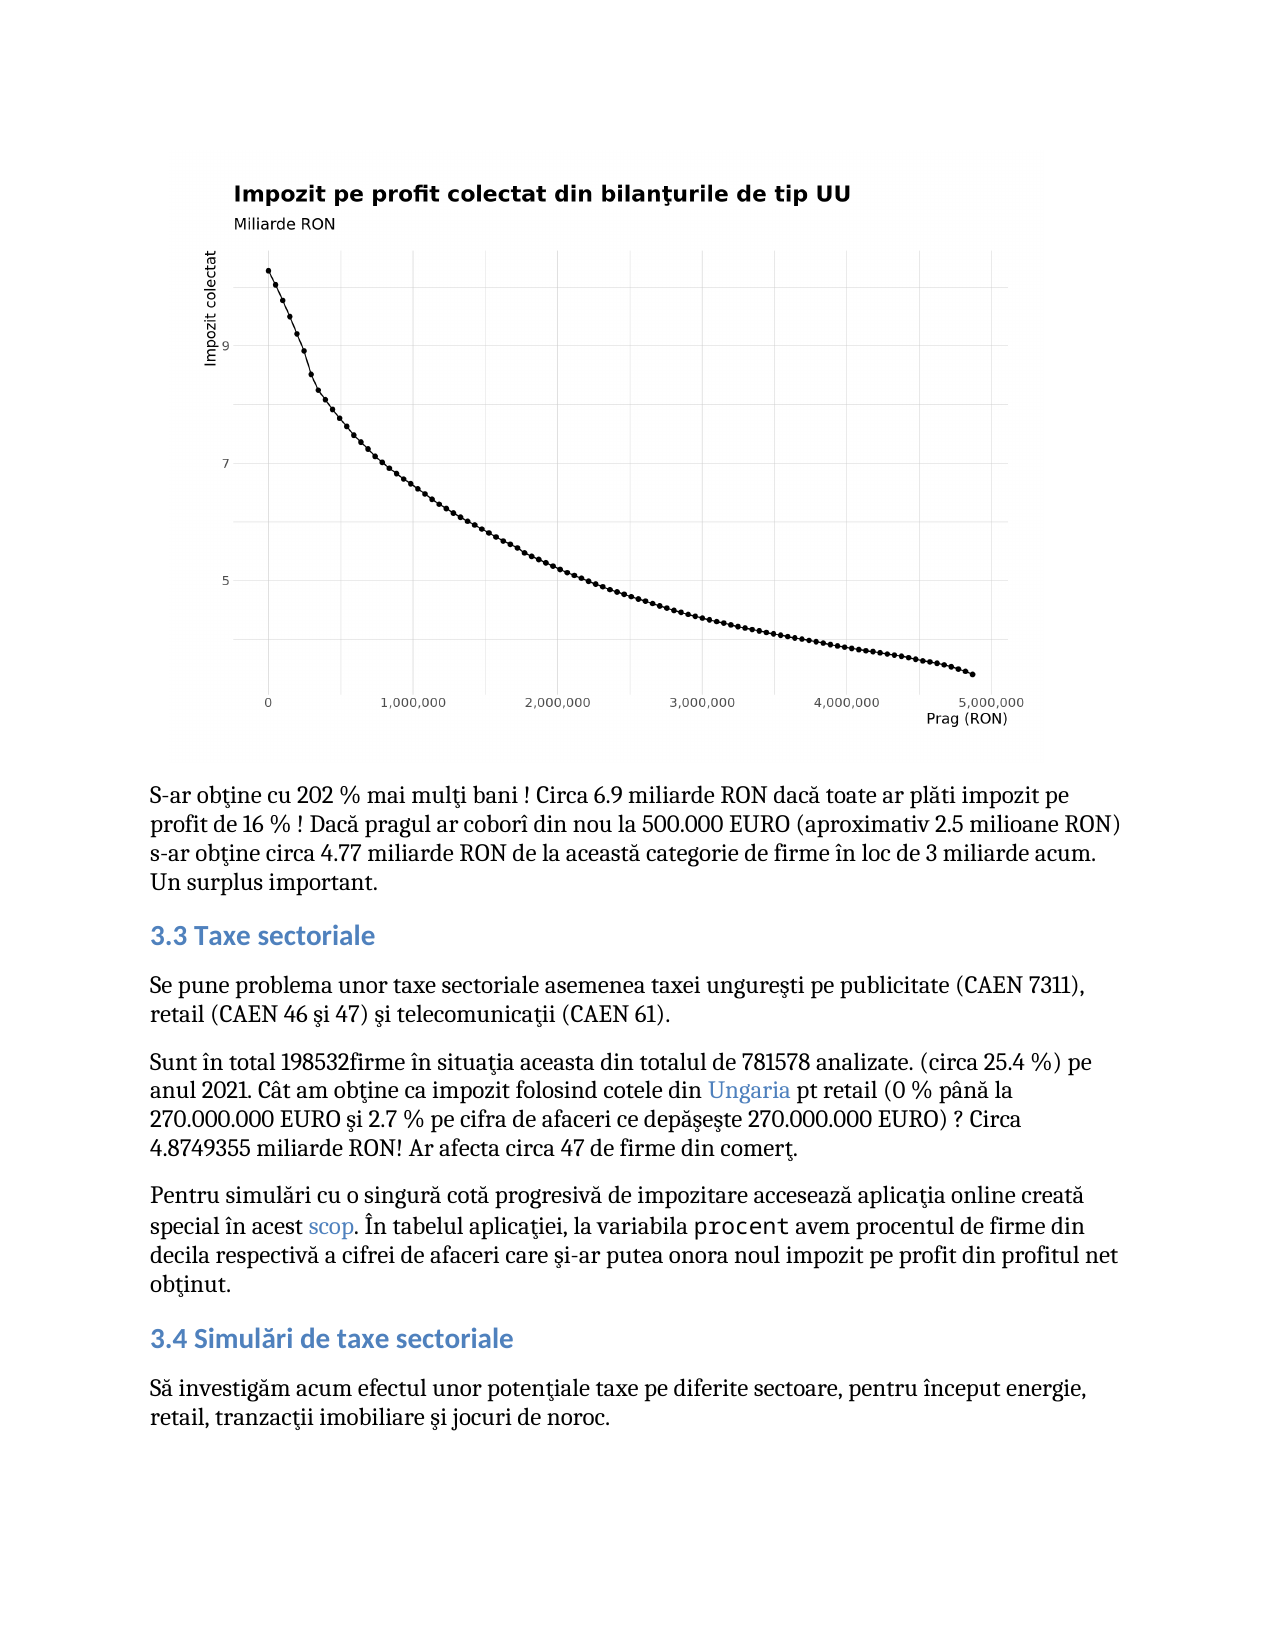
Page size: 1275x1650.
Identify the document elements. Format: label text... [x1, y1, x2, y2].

text Sunt în total 198532firme în situaţia aceasta din totalul de 781578 analizate. (circa 25.4 %) pe anul 2021. Cât am obţine ca impozit folosind cotele din Ungaria pt retail (0 % până la 270.000.000 EURO şi 2.7 % pe cifra de afaceri ce depăşeşte 270.000.000 EURO) ? Circa 4.8749355 miliarde RON! Ar afecta circa 47 de firme din comerţ. [150, 1048, 1125, 1163]
text Pentru simulări cu o singură cotă progresivă de impozitare accesează aplicaţia online creată special în acest scop. În tabelul aplicaţiei, la variabila procent avem procentul de firme din decila respectivă a cifrei de afaceri care şi-ar putea onora noul impozit pe profit din profitul net obţinut. [150, 1181, 1125, 1299]
text S-ar obţine cu 202 % mai mulţi bani ! Circa 6.9 miliarde RON dacă toate ar plăti impozit pe profit de 16 % ! Dacă pragul ar coborî din nou la 500.000 EURO (aproximativ 2.5 milioane RON) s-ar obţine circa 4.77 miliarde RON de la această categorie de firme în loc de 3 miliarde acum. Un surplus important. [150, 781, 1125, 896]
text Se pune problema unor taxe sectoriale asemenea taxei ungureşti pe publicitate (CAEN 7311), retail (CAEN 46 şi 47) şi telecomunicaţii (CAEN 61). [150, 971, 1125, 1029]
subtitle 3.4 Simulări de taxe sectoriale [150, 1320, 1125, 1355]
subtitle 3.3 Taxe sectoriale [150, 917, 1125, 953]
picture [168, 150, 1044, 763]
text Să investigăm acum efectul unor potenţiale taxe pe diferite sectoare, pentru început energie, retail, tranzacţii imobiliare şi jocuri de noroc. [150, 1374, 1125, 1432]
